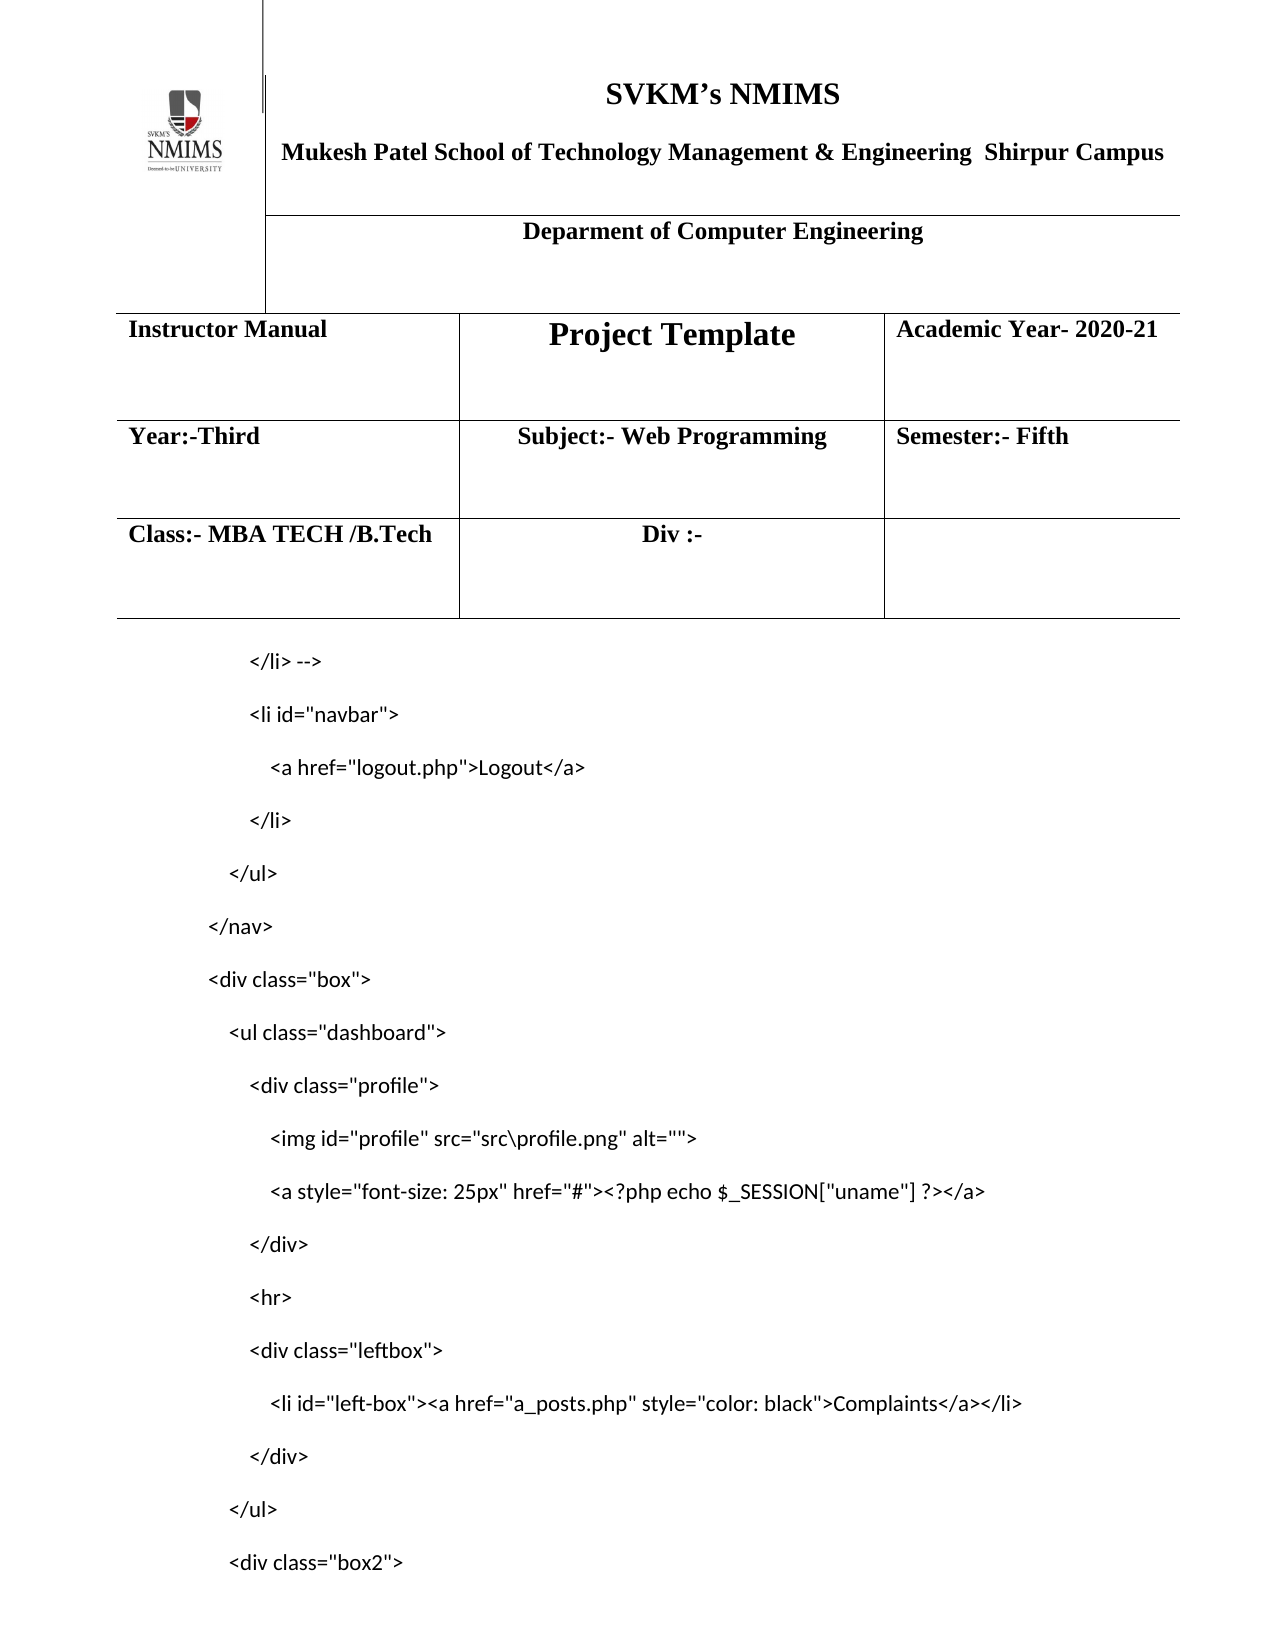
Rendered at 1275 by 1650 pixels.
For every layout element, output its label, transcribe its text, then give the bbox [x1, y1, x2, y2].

text </div> [187, 1442, 1125, 1470]
text </div> [187, 1230, 1125, 1258]
text <div class="leftbox"> [187, 1336, 1125, 1364]
text </ul> [187, 859, 1125, 887]
text <a style="font-size: 25px" href="#"><?php echo $_SESSION["uname"] ?></a> [187, 1177, 1125, 1205]
text <a href="logout.php">Logout</a> [187, 753, 1125, 781]
text <div class="profile"> [187, 1071, 1125, 1099]
text </ul> [187, 1495, 1125, 1523]
text <img id="profile" src="src\profile.png" alt=""> [187, 1124, 1125, 1152]
text <div class="box2"> [187, 1548, 1125, 1576]
text </li> --> [187, 647, 1125, 675]
text </nav> [187, 912, 1125, 940]
text <li id="navbar"> [187, 700, 1125, 728]
text <li id="left-box"><a href="a_posts.php" style="color: black">Complaints</a></li> [187, 1389, 1125, 1417]
text </li> [187, 806, 1125, 834]
picture [141, 89, 226, 171]
text <hr> [187, 1283, 1125, 1311]
text <ul class="dashboard"> [187, 1018, 1125, 1046]
text <div class="box"> [187, 965, 1125, 993]
